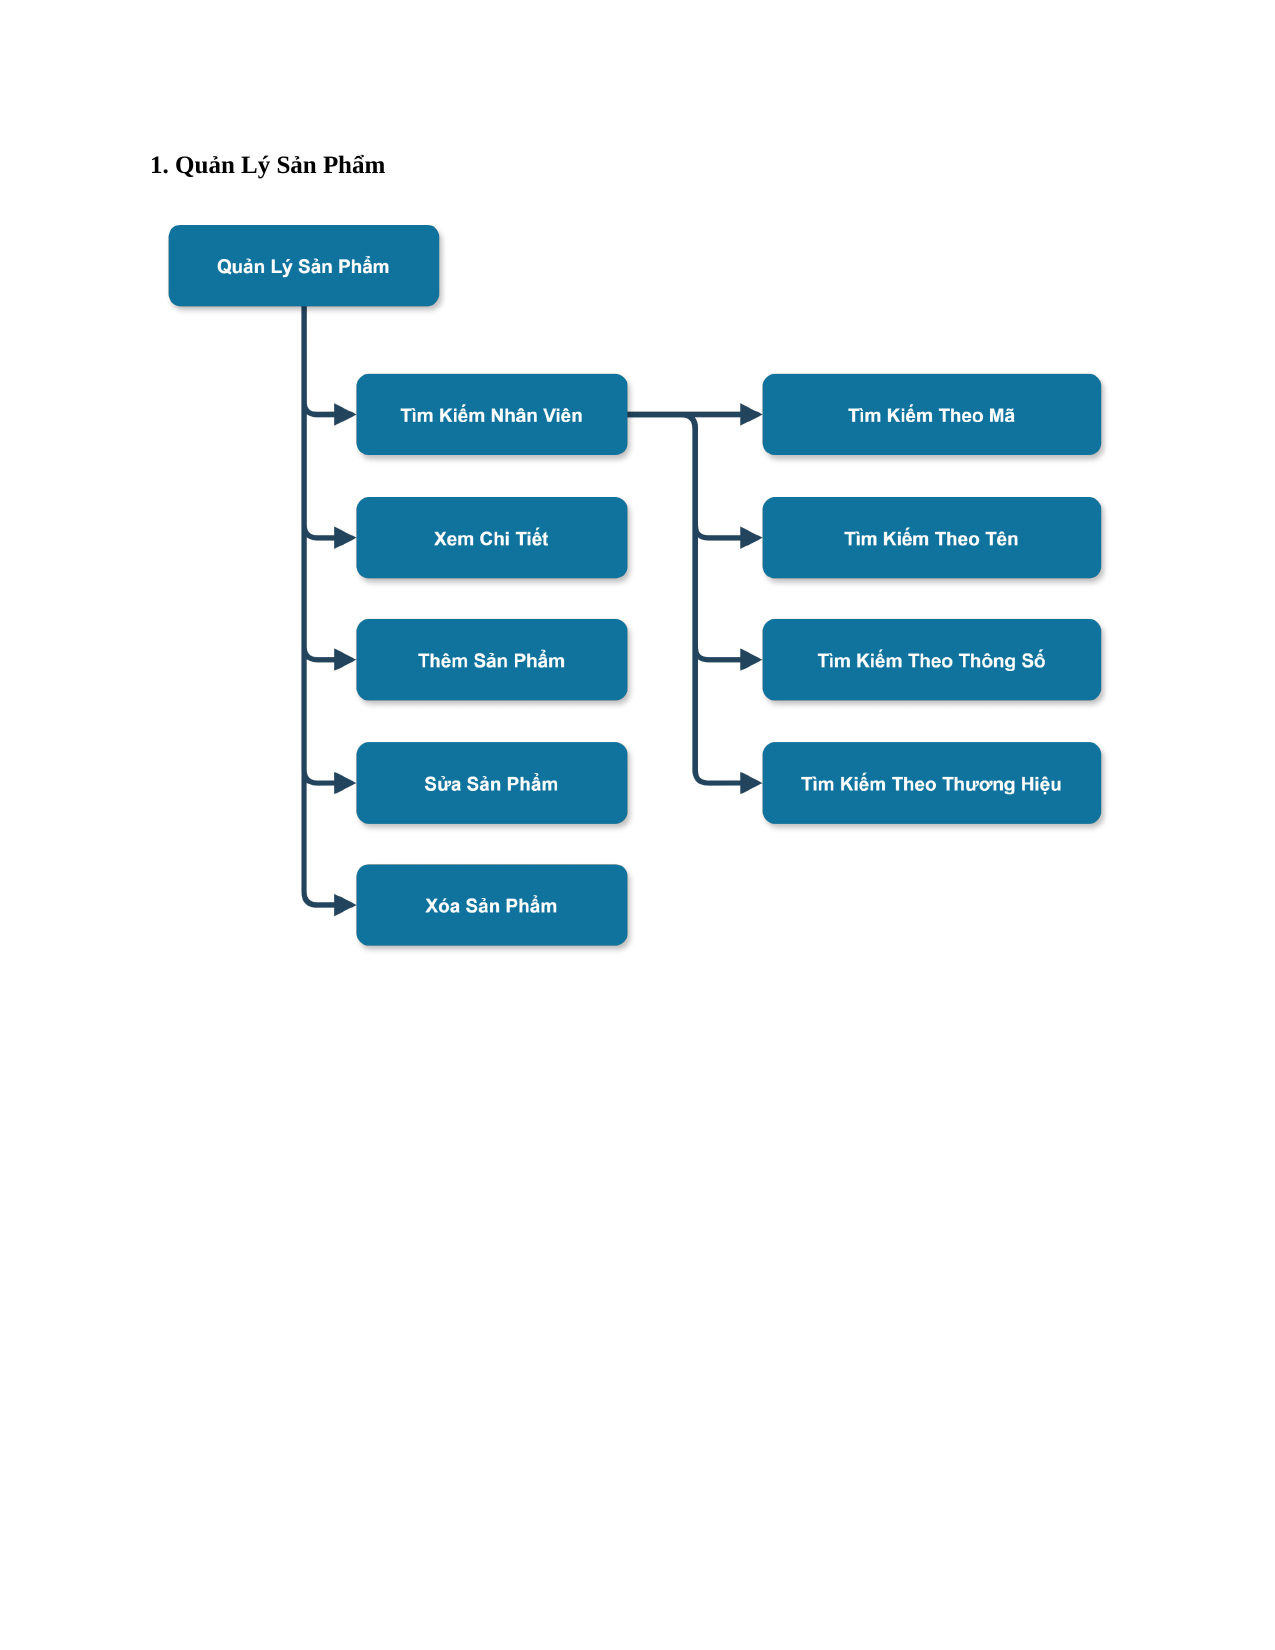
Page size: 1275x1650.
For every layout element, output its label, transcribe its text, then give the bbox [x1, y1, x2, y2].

subtitle 1. Quản Lý Sản Phẩm [150, 150, 1125, 179]
picture [150, 206, 1125, 969]
